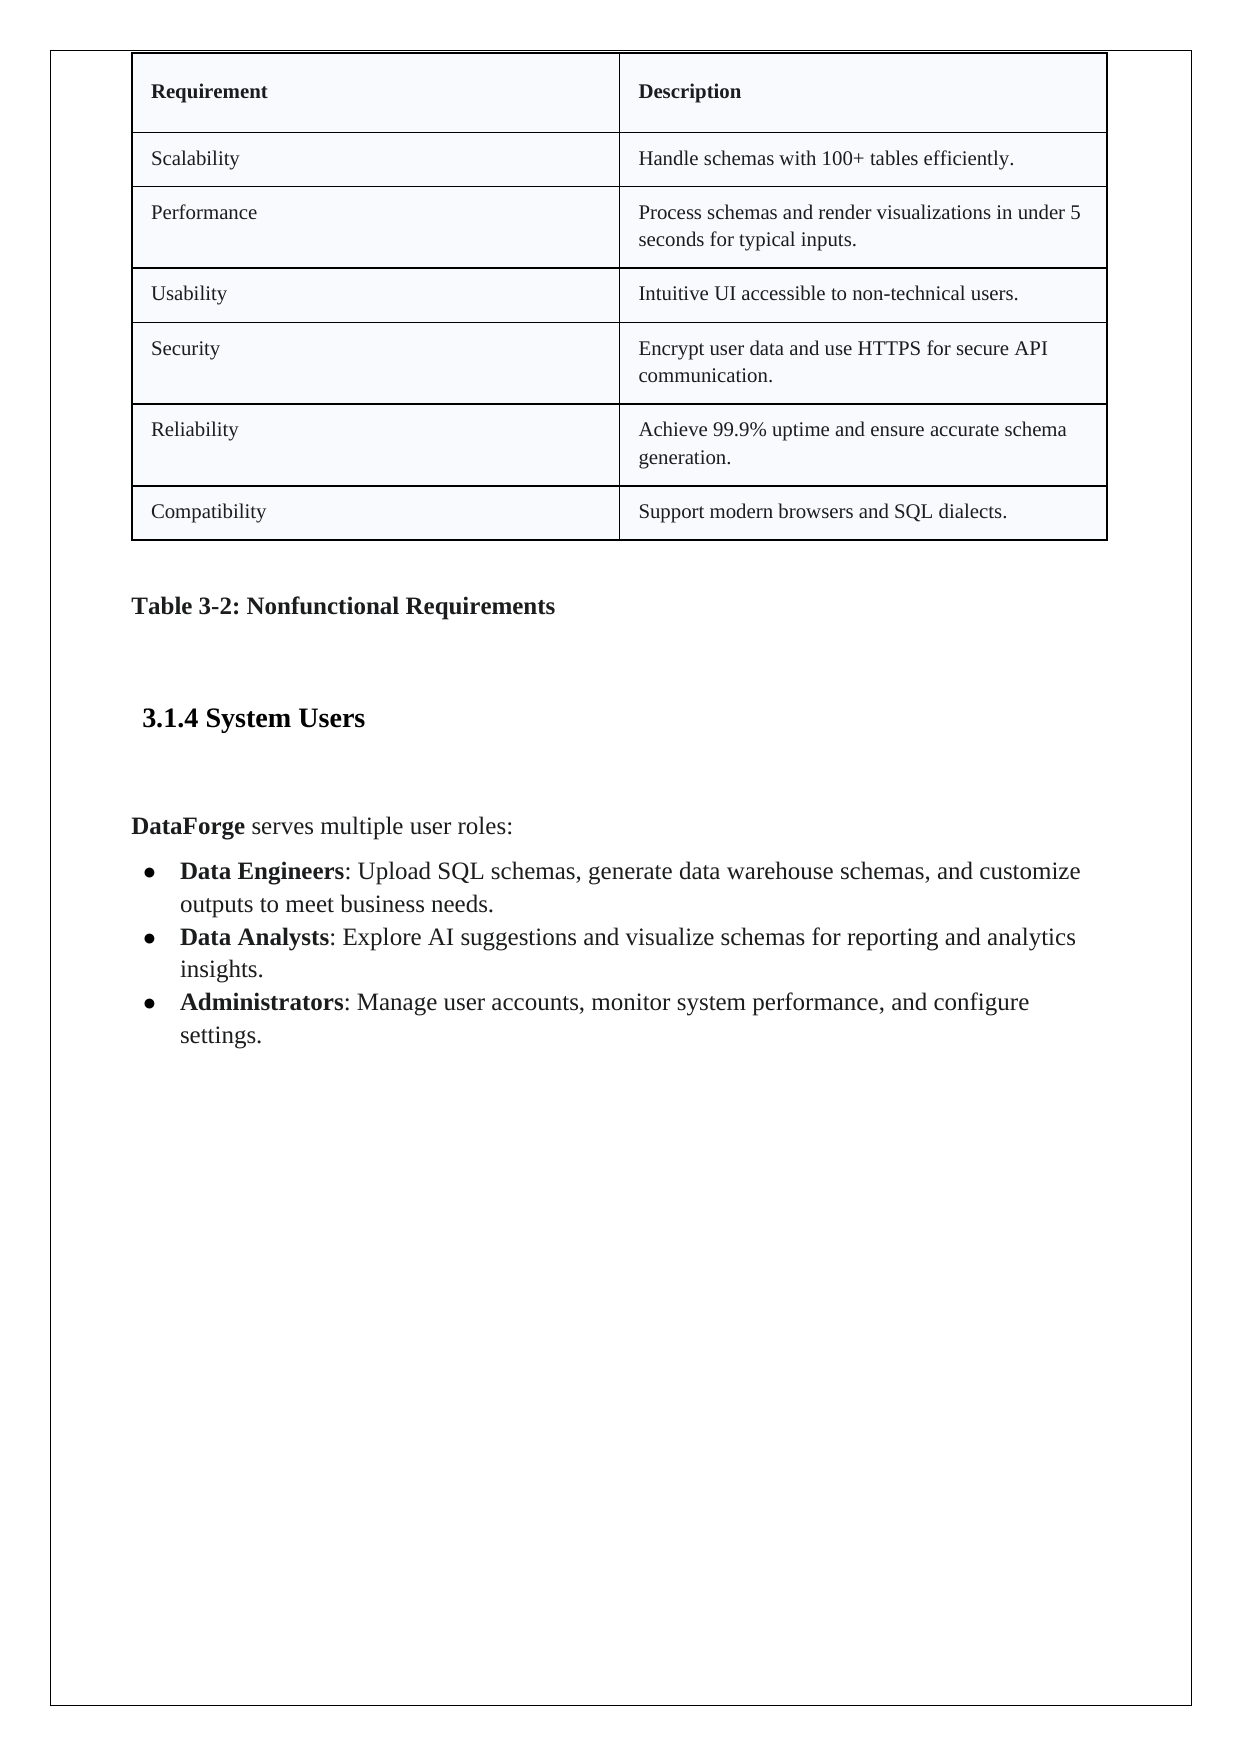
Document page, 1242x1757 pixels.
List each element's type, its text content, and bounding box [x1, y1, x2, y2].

table_cell Process schemas and render visualizations in under 5 seconds for typical inputs. [620, 187, 1106, 267]
table_cell Usability [133, 269, 619, 322]
table_cell Security [133, 323, 619, 403]
table_cell Scalability [133, 133, 619, 186]
list Administrators: Manage user accounts, monitor system performance, and configure settings. [142, 987, 1117, 1049]
table_cell Reliability [133, 405, 619, 485]
table_cell Support modern browsers and SQL dialects. [620, 487, 1106, 539]
list Data Engineers: Upload SQL schemas, generate data warehouse schemas, and customize outputs to meet business needs. [142, 856, 1117, 918]
text Table 3-2: Nonfunctional Requirements [131, 591, 1117, 619]
subtitle 3.1.4 System Users [142, 701, 1117, 733]
table_cell Compatibility [133, 487, 619, 539]
table_cell Performance [133, 187, 619, 267]
table_header Requirement [133, 54, 619, 131]
text DataForge serves multiple user roles: [131, 811, 1117, 840]
table_cell Encrypt user data and use HTTPS for secure API communication. [620, 323, 1106, 403]
table_cell Achieve 99.9% uptime and ensure accurate schema generation. [620, 405, 1106, 485]
table_header Description [620, 54, 1106, 131]
table_cell Handle schemas with 100+ tables efficiently. [620, 133, 1106, 186]
table_cell Intuitive UI accessible to non-technical users. [620, 269, 1106, 322]
list Data Analysts: Explore AI suggestions and visualize schemas for reporting and analytics insights. [142, 922, 1117, 983]
